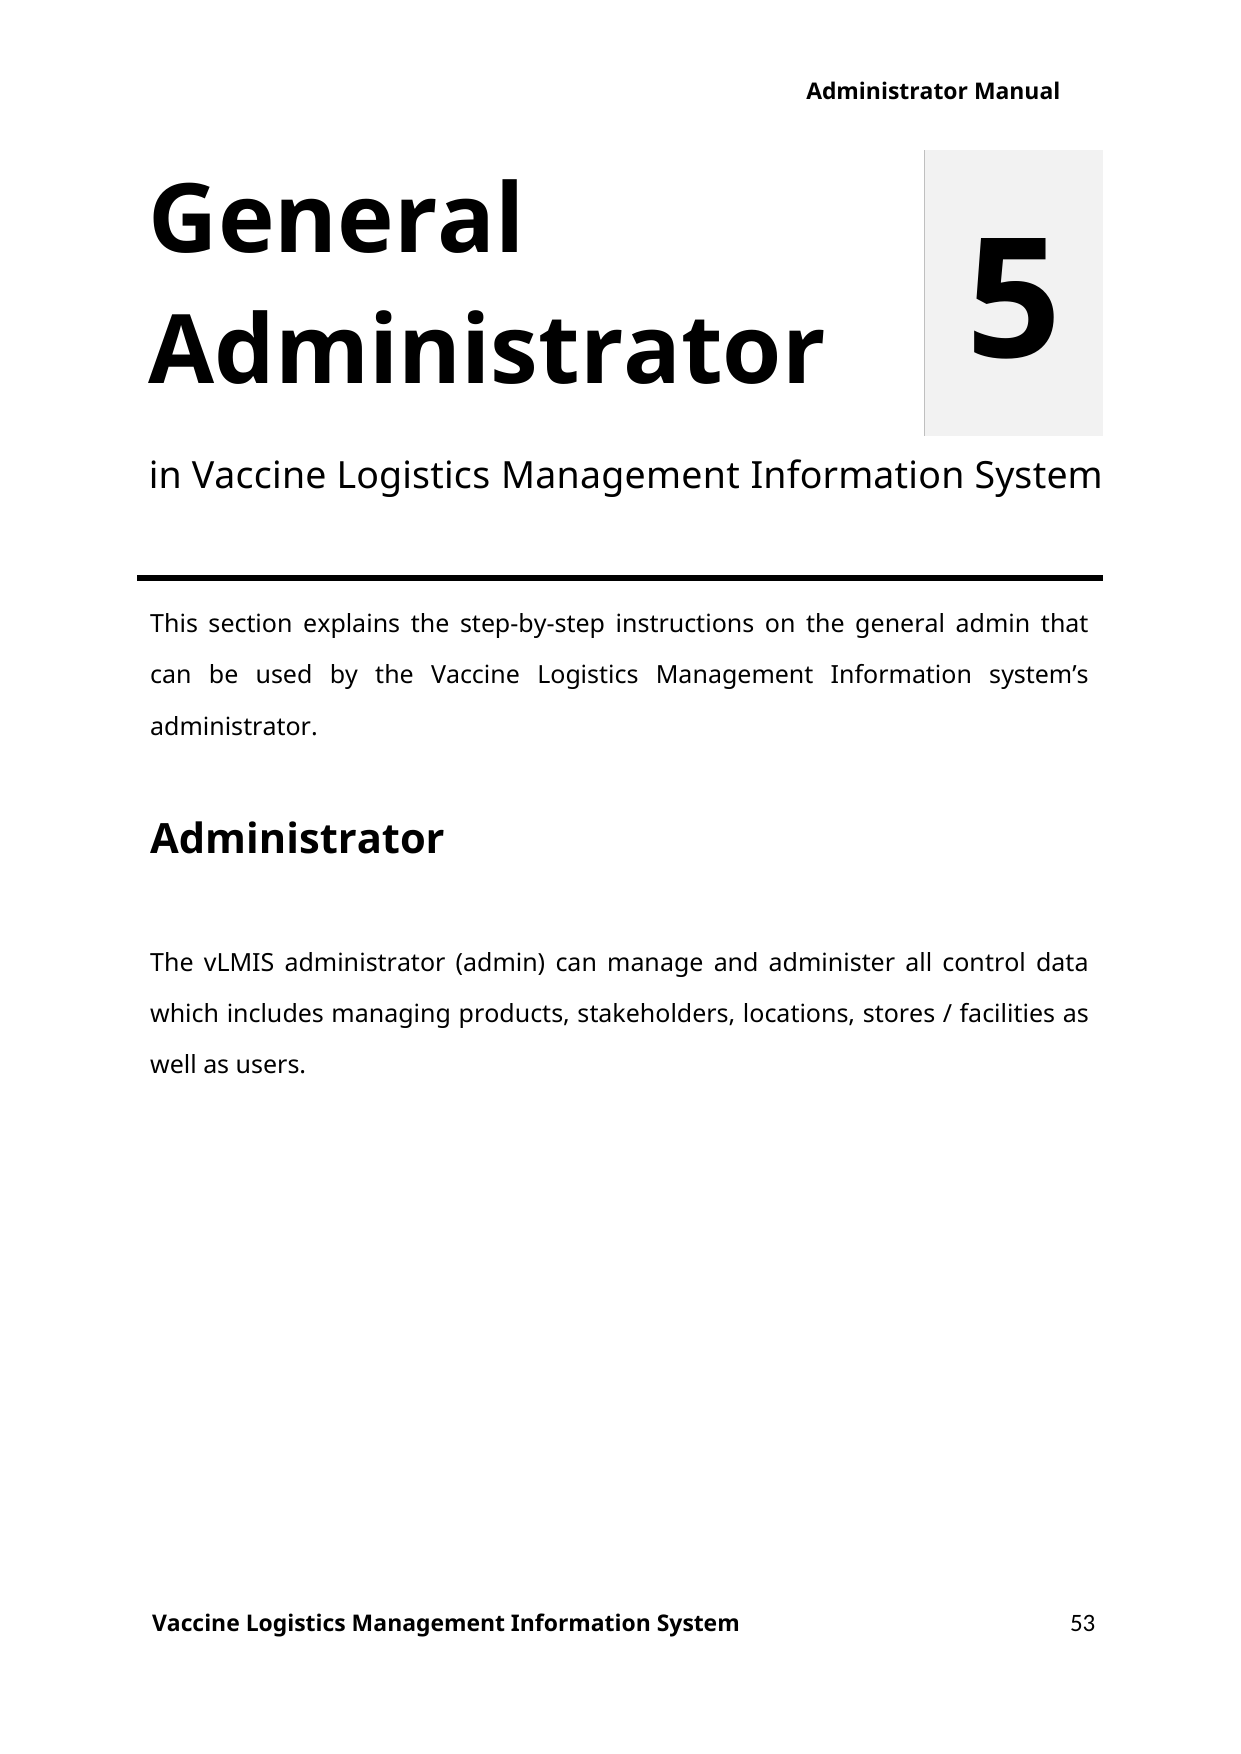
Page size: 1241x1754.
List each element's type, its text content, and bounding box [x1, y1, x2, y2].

text This section explains the step-by-step instructions on the general admin that can be used by the Vaccine Logistics Management Information system’s administrator. [150, 606, 1090, 742]
subtitle Administrator [150, 809, 1090, 866]
text The vLMIS administrator (admin) can manage and administer all control data which includes managing products, stakeholders, locations, stores / facilities as well as users. [150, 944, 1090, 1080]
table_header 5 [925, 150, 1103, 436]
table_cell in Vaccine Logistics Management Information System [137, 436, 1103, 575]
table_header General Administrator [137, 150, 924, 436]
